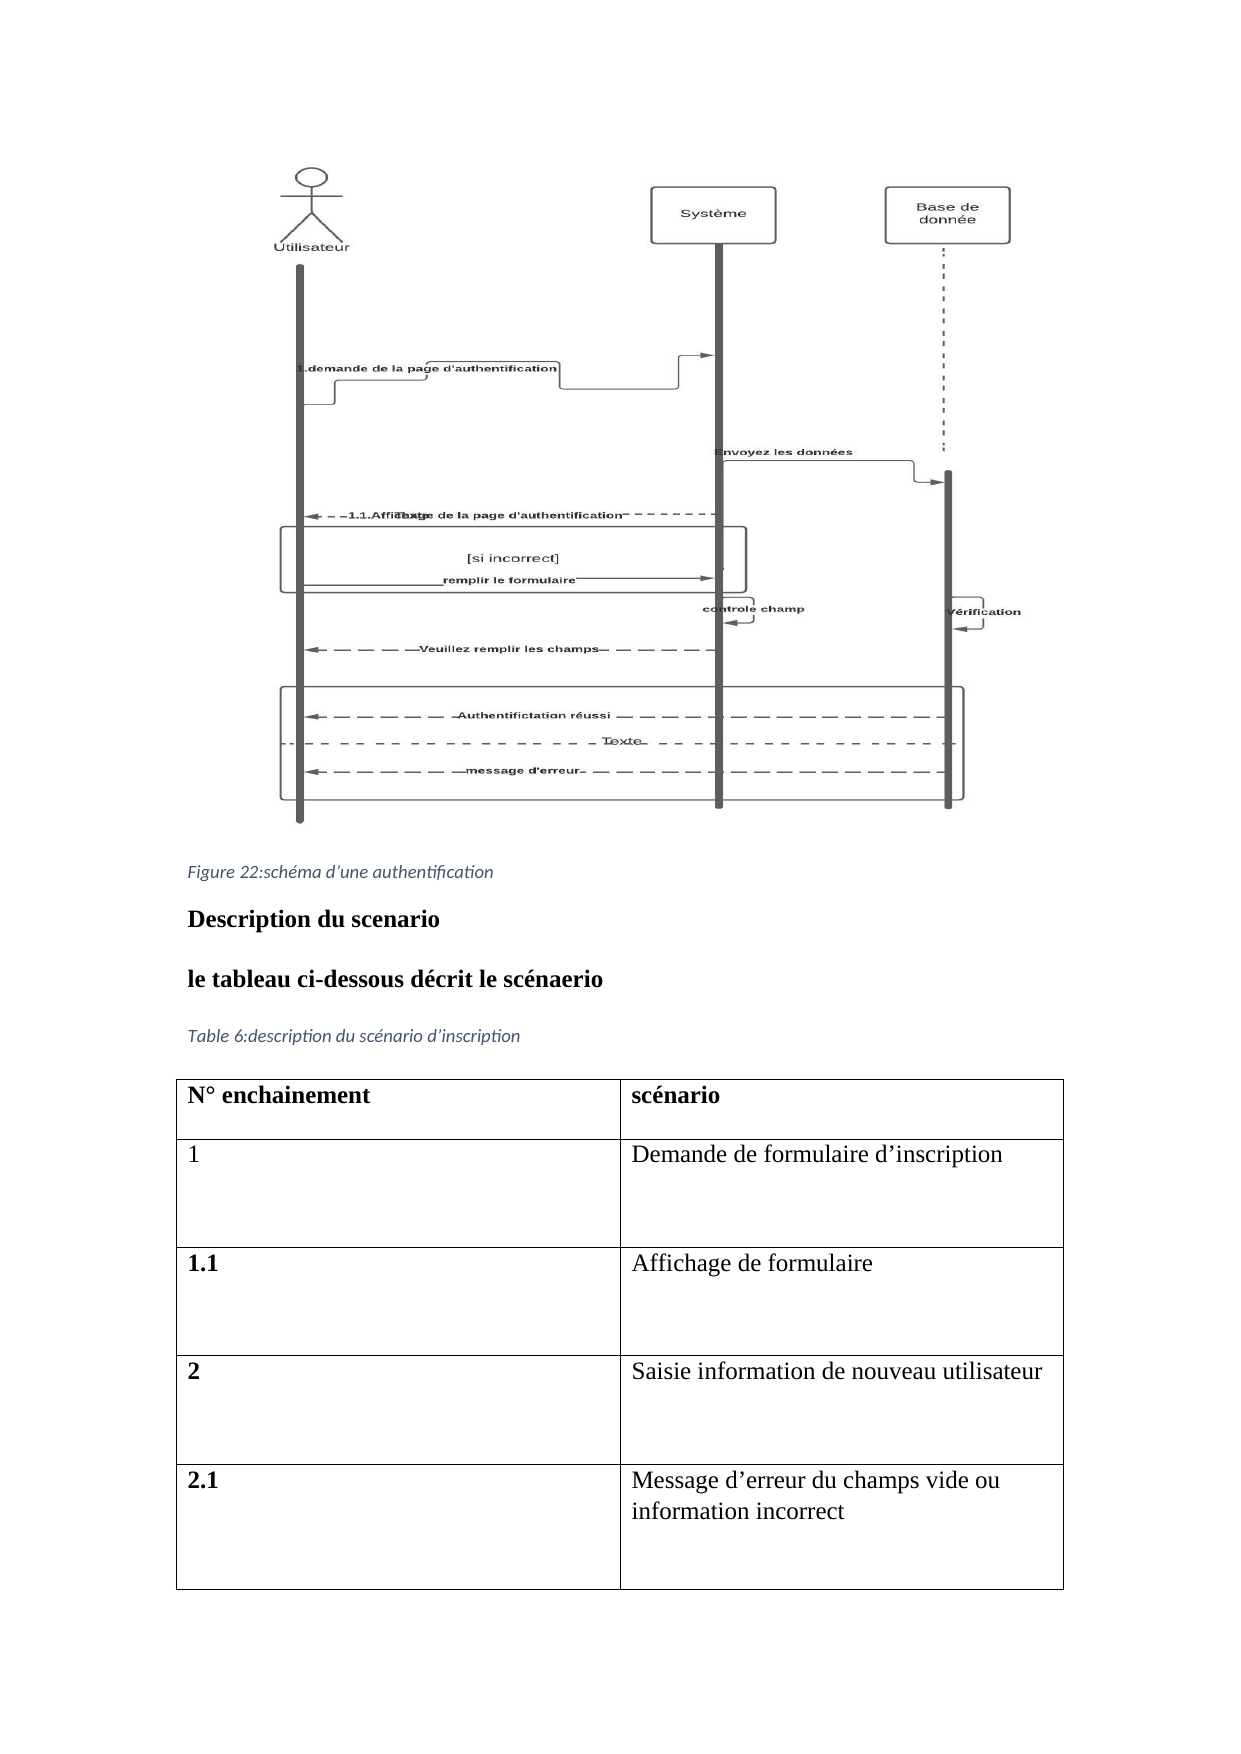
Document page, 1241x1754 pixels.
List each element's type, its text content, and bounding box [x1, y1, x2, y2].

table_cell 1.1 [177, 1248, 620, 1355]
text Table 6:description du scénario d’inscription [187, 1024, 1053, 1047]
text Description du scenario [187, 904, 1053, 933]
table_cell Saisie information de nouveau utilisateur [621, 1356, 1063, 1464]
table_header N° enchainement [177, 1080, 620, 1138]
text le tableau ci-dessous décrit le scénaerio [187, 964, 1053, 993]
text Figure 22:schéma d’une authentification [187, 860, 1053, 883]
table_cell 2.1 [177, 1465, 620, 1589]
table_cell Demande de formulaire d’inscription [621, 1140, 1063, 1247]
table_cell 2 [177, 1356, 620, 1464]
table_cell Affichage de formulaire [621, 1248, 1063, 1355]
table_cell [621, 1465, 1063, 1589]
picture [187, 150, 1052, 842]
table_header scénario [621, 1080, 1063, 1138]
table_cell 1 [177, 1140, 620, 1247]
